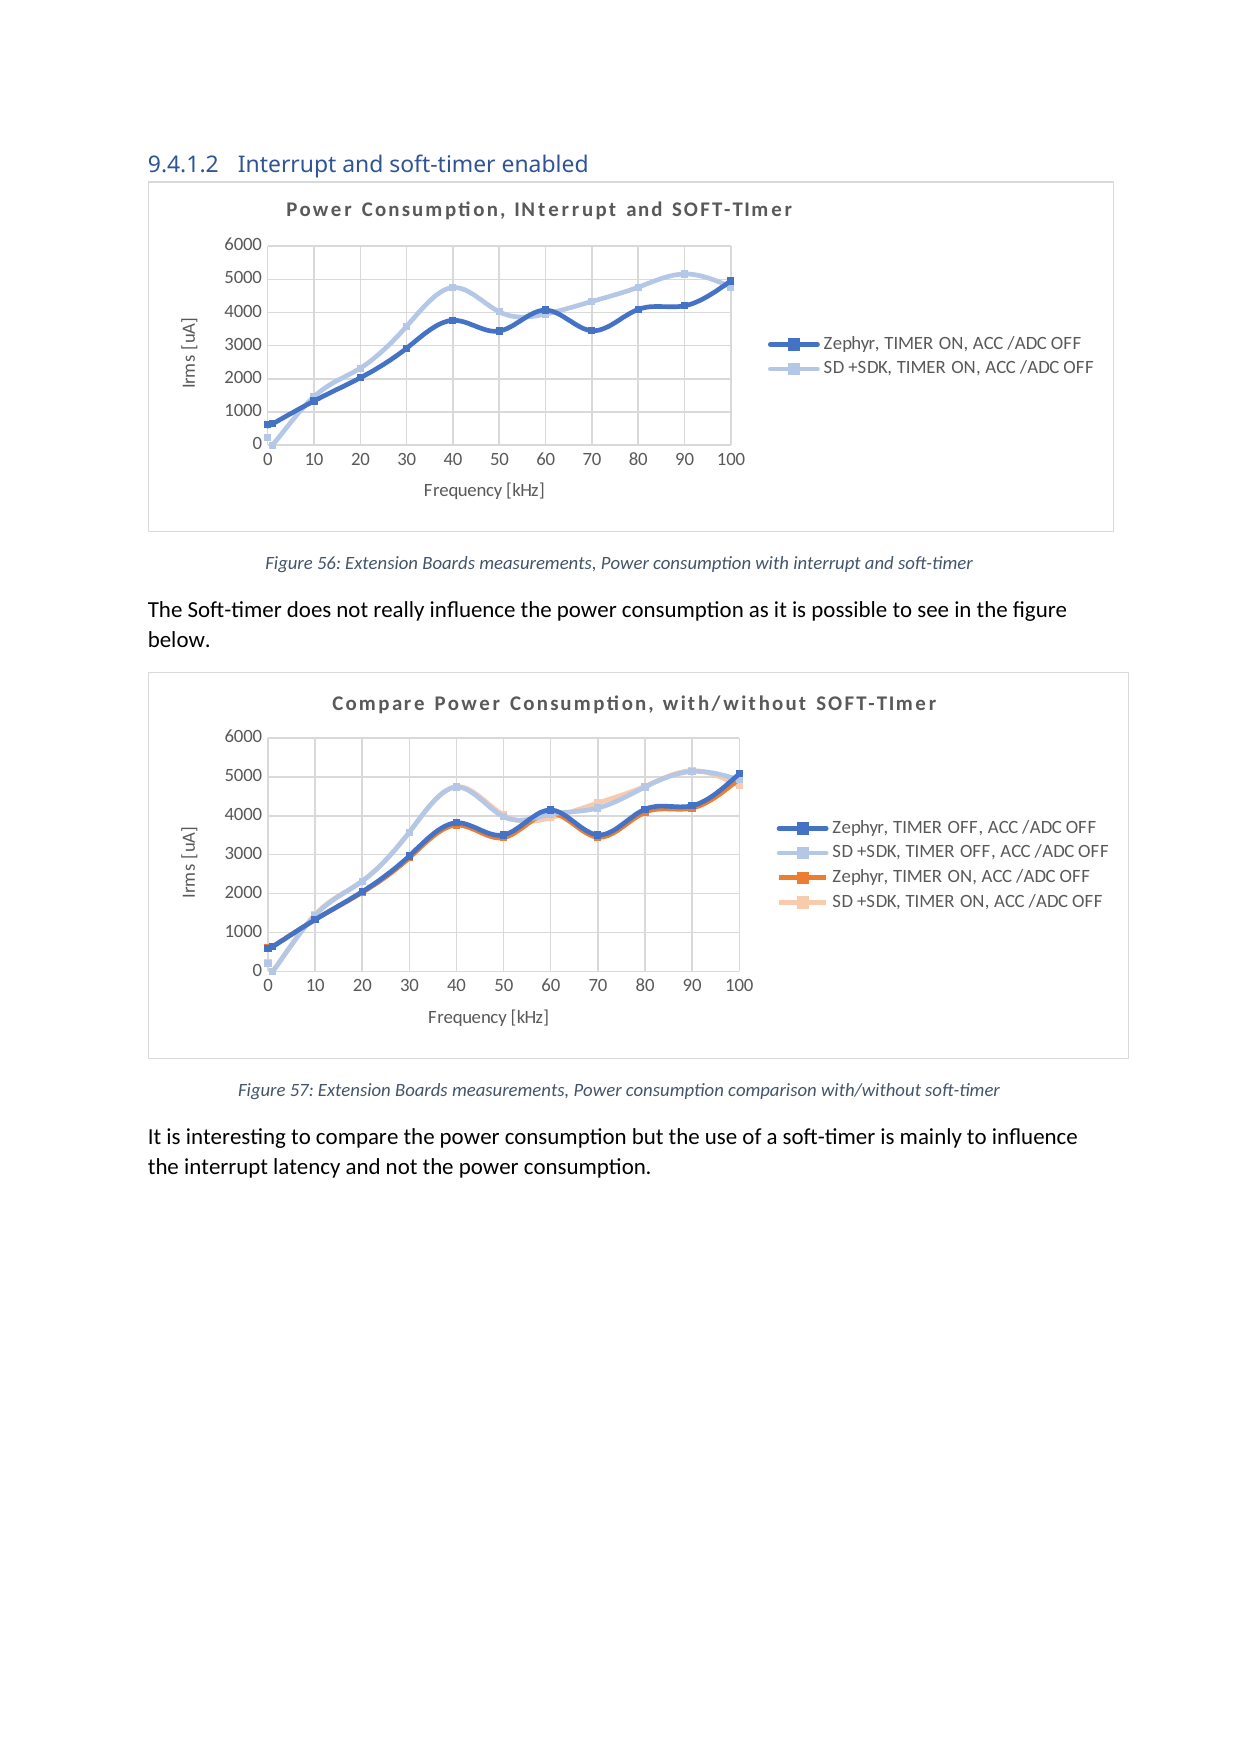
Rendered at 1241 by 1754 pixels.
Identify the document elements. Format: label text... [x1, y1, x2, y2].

text Figure 56: Extension Boards measurements, Power consumption with interrupt and soft-timer [148, 551, 1093, 574]
text The Soft-timer does not really influence the power consumption as it is possible to see in the figure below. [148, 595, 1093, 653]
text Figure 57: Extension Boards measurements, Power consumption comparison with/without soft-timer [148, 1078, 1093, 1101]
subtitle Interrupt and soft-timer enabled [148, 148, 1093, 179]
text It is interesting to compare the power consumption but the use of a soft-timer is mainly to influence the interrupt latency and not the power consumption. [148, 1122, 1093, 1180]
